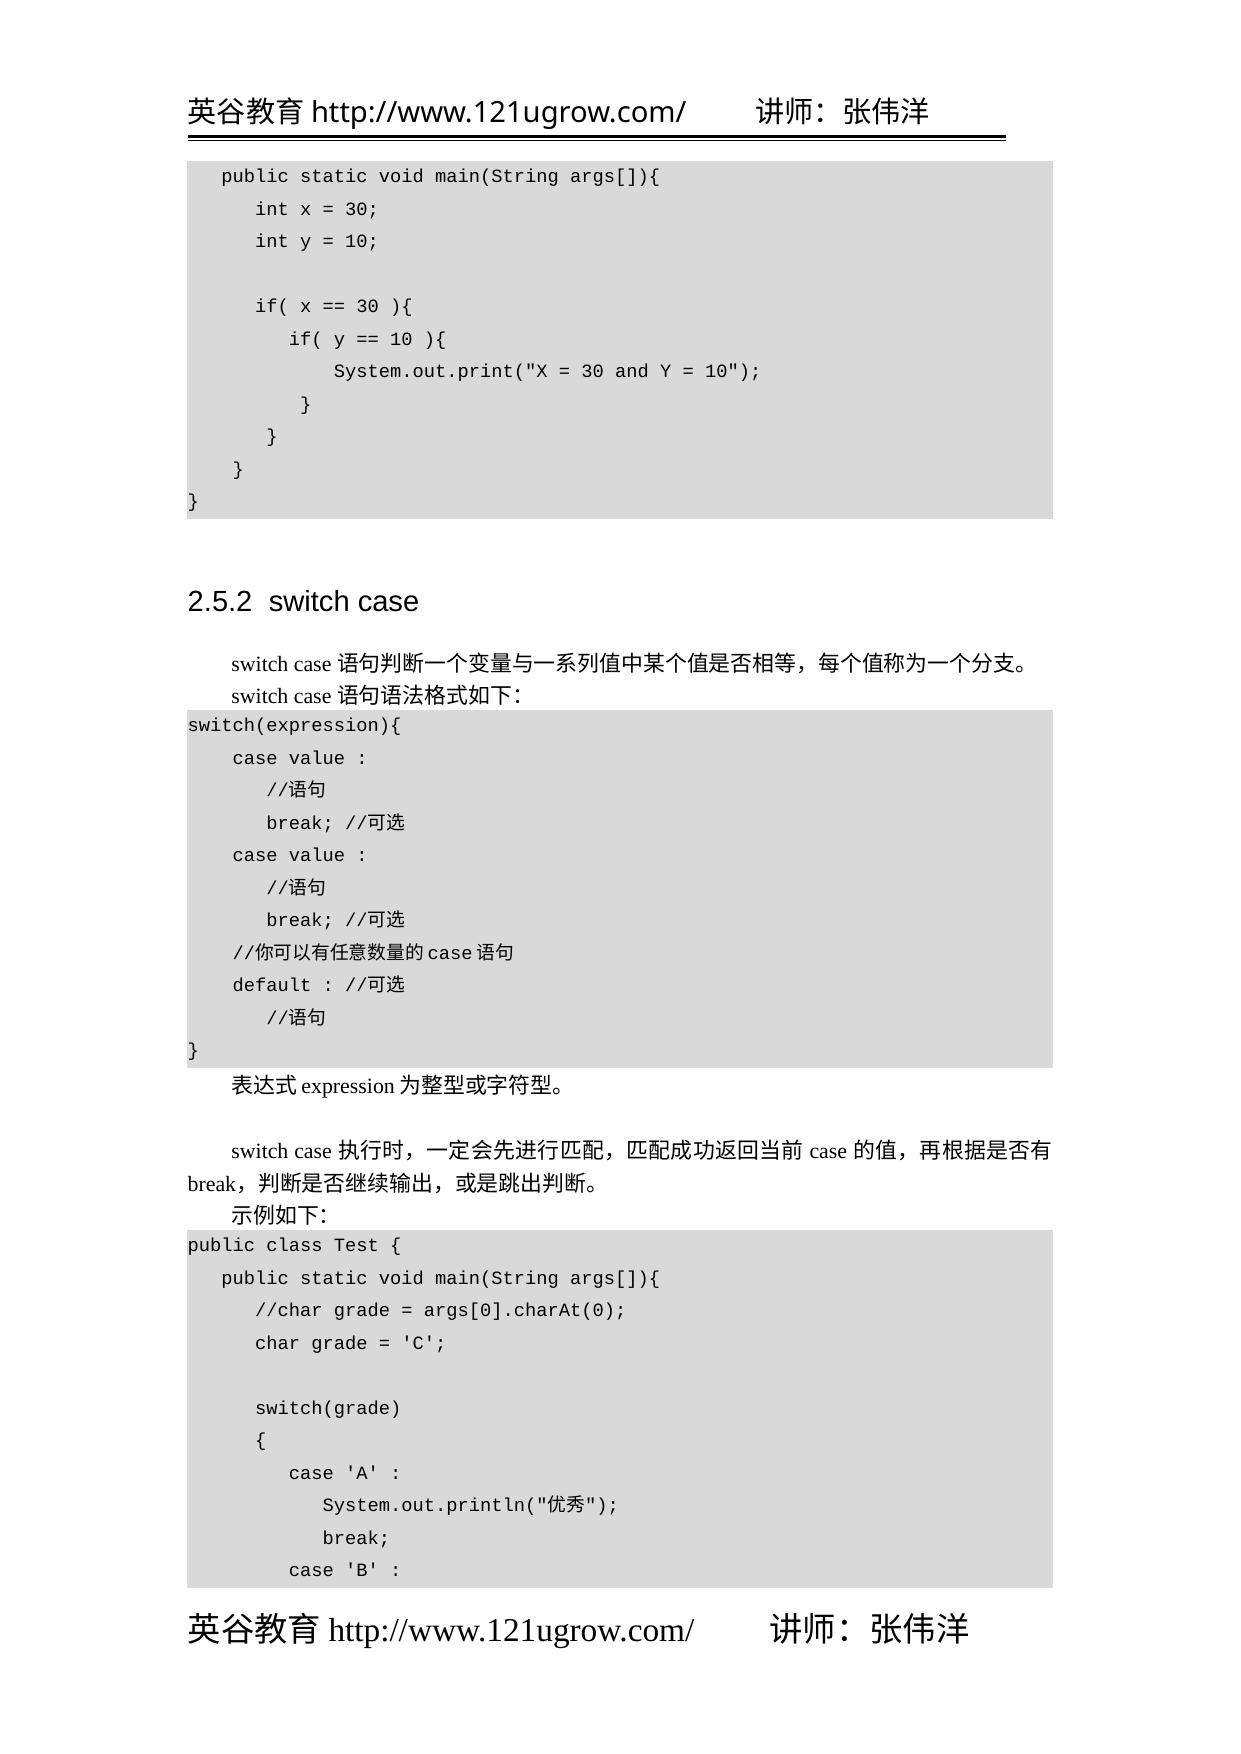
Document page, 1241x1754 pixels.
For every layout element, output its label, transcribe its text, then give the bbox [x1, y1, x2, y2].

text break; //可选 [187, 905, 1053, 938]
text switch(expression){ [187, 710, 1053, 743]
text default : //可选 [187, 970, 1053, 1003]
subtitle switch case [187, 568, 1053, 633]
text int x = 30; [187, 194, 1053, 226]
text public static void main(String args[]){ [187, 1263, 1053, 1295]
text } [187, 1035, 1053, 1068]
text public static void main(String args[]){ [187, 161, 1053, 194]
text } [187, 421, 1053, 454]
text int y = 10; [187, 226, 1053, 259]
text { [187, 1425, 1053, 1458]
text case value : [187, 743, 1053, 775]
text switch case 语句判断一个变量与一系列值中某个值是否相等，每个值称为一个分支。 [187, 645, 1053, 678]
text if( x == 30 ){ [187, 291, 1053, 324]
text if( y == 10 ){ [187, 324, 1053, 356]
text case 'A' : [187, 1458, 1053, 1490]
text switch(grade) [187, 1393, 1053, 1425]
text switch case 语句语法格式如下： [187, 678, 1053, 710]
text //char grade = args[0].charAt(0); [187, 1295, 1053, 1328]
text } [187, 454, 1053, 486]
text } [187, 486, 1053, 519]
text char grade = 'C'; [187, 1328, 1053, 1360]
text //你可以有任意数量的case语句 [187, 938, 1053, 970]
text 表达式expression为整型或字符型。 [187, 1068, 1053, 1100]
text //语句 [187, 1003, 1053, 1035]
text } [187, 389, 1053, 421]
text //语句 [187, 873, 1053, 905]
text break; [187, 1523, 1053, 1555]
text switch case 执行时，一定会先进行匹配，匹配成功返回当前 case 的值，再根据是否有 break，判断是否继续输出，或是跳出判断。 [187, 1133, 1053, 1198]
text case value : [187, 840, 1053, 873]
text public class Test { [187, 1230, 1053, 1263]
text //语句 [187, 775, 1053, 808]
text break; //可选 [187, 808, 1053, 840]
text 示例如下： [187, 1198, 1053, 1230]
text System.out.print("X = 30 and Y = 10"); [187, 356, 1053, 389]
text case 'B' : [187, 1555, 1053, 1588]
text System.out.println("优秀"); [187, 1490, 1053, 1523]
